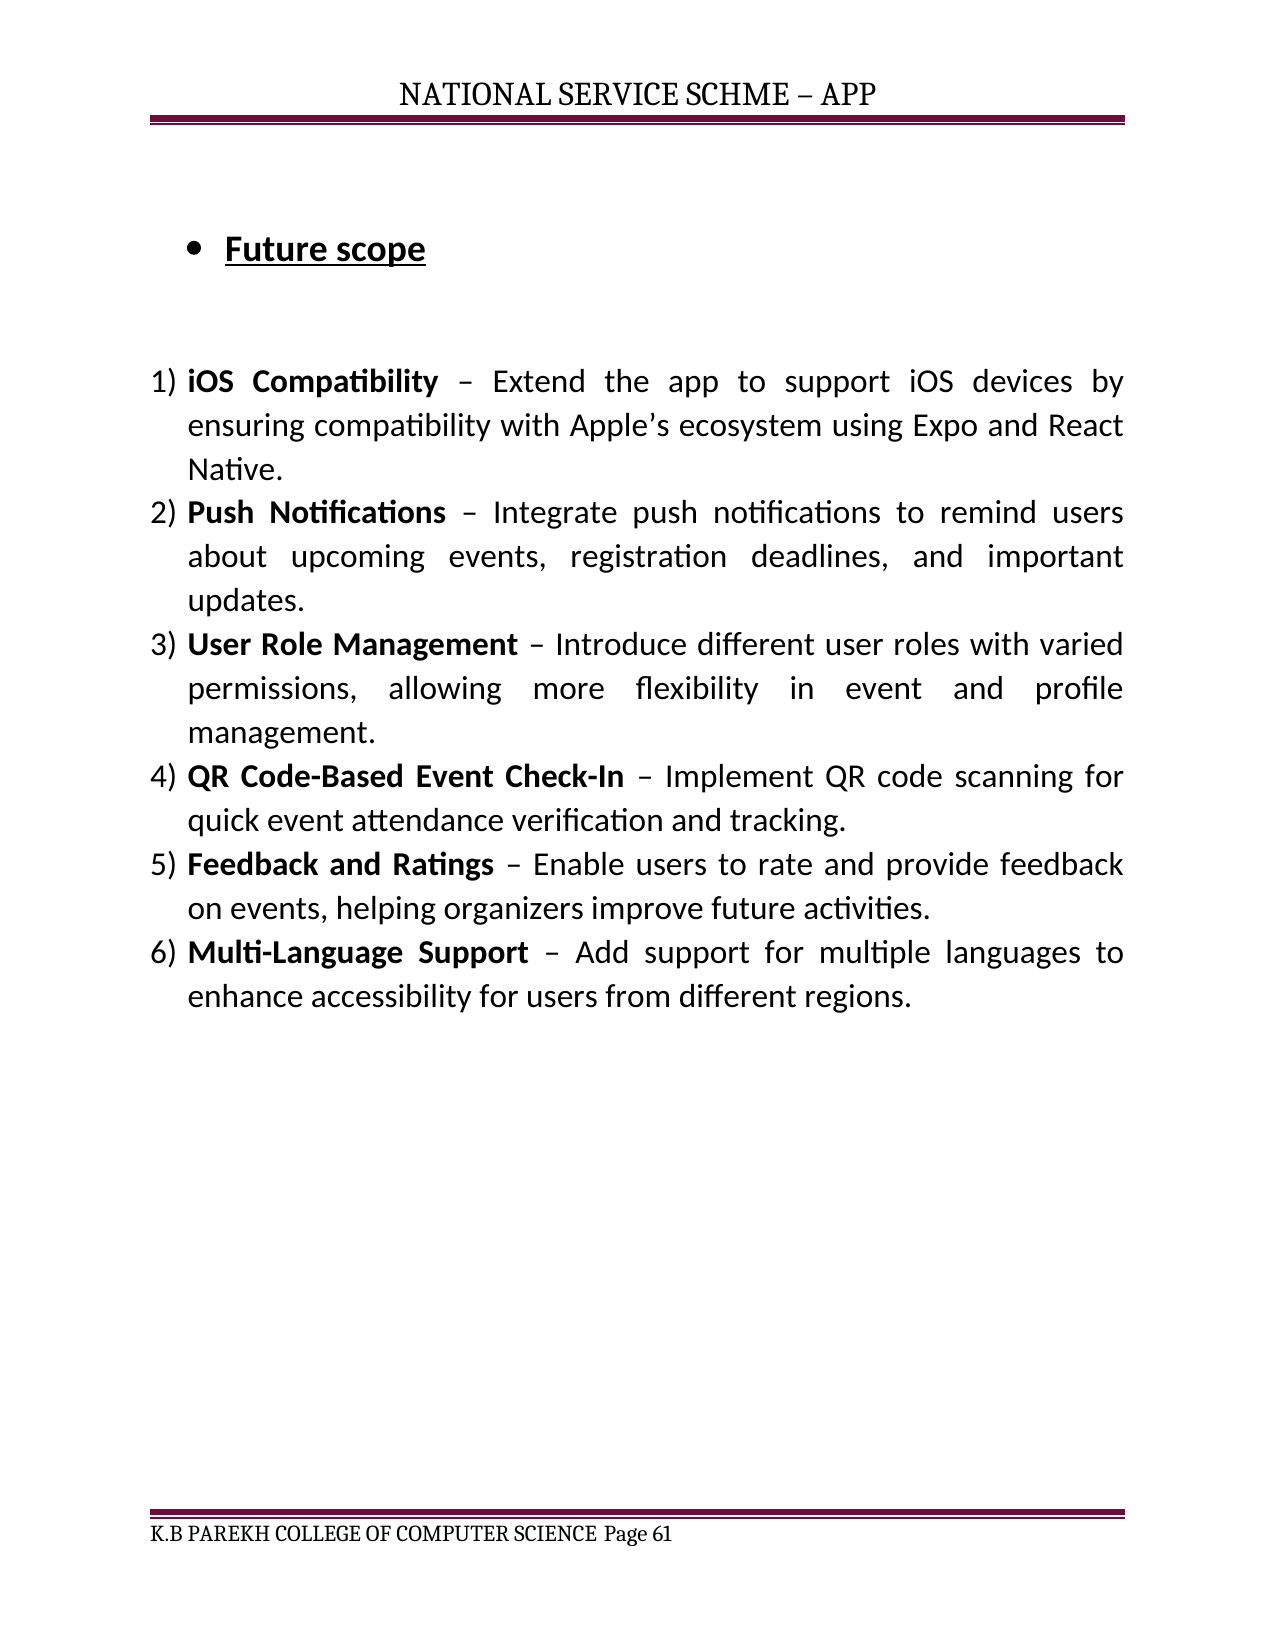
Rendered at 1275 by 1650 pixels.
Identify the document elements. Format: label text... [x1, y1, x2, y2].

list QR Code-Based Event Check-In – Implement QR code scanning for quick event attendance verification and tracking. [150, 755, 1125, 840]
list Feedback and Ratings – Enable users to rate and provide feedback on events, helping organizers improve future activities. [150, 843, 1125, 928]
list Push Notifications – Integrate push notifications to remind users about upcoming events, registration deadlines, and important updates. [150, 492, 1125, 620]
list Future scope [187, 224, 1125, 270]
list Multi-Language Support – Add support for multiple languages to enhance accessibility for users from different regions. [150, 931, 1125, 1016]
list iOS Compatibility – Extend the app to support iOS devices by ensuring compatibility with Apple’s ecosystem using Expo and React Native. [150, 360, 1125, 488]
list User Role Management – Introduce different user roles with varied permissions, allowing more flexibility in event and profile management. [150, 623, 1125, 752]
